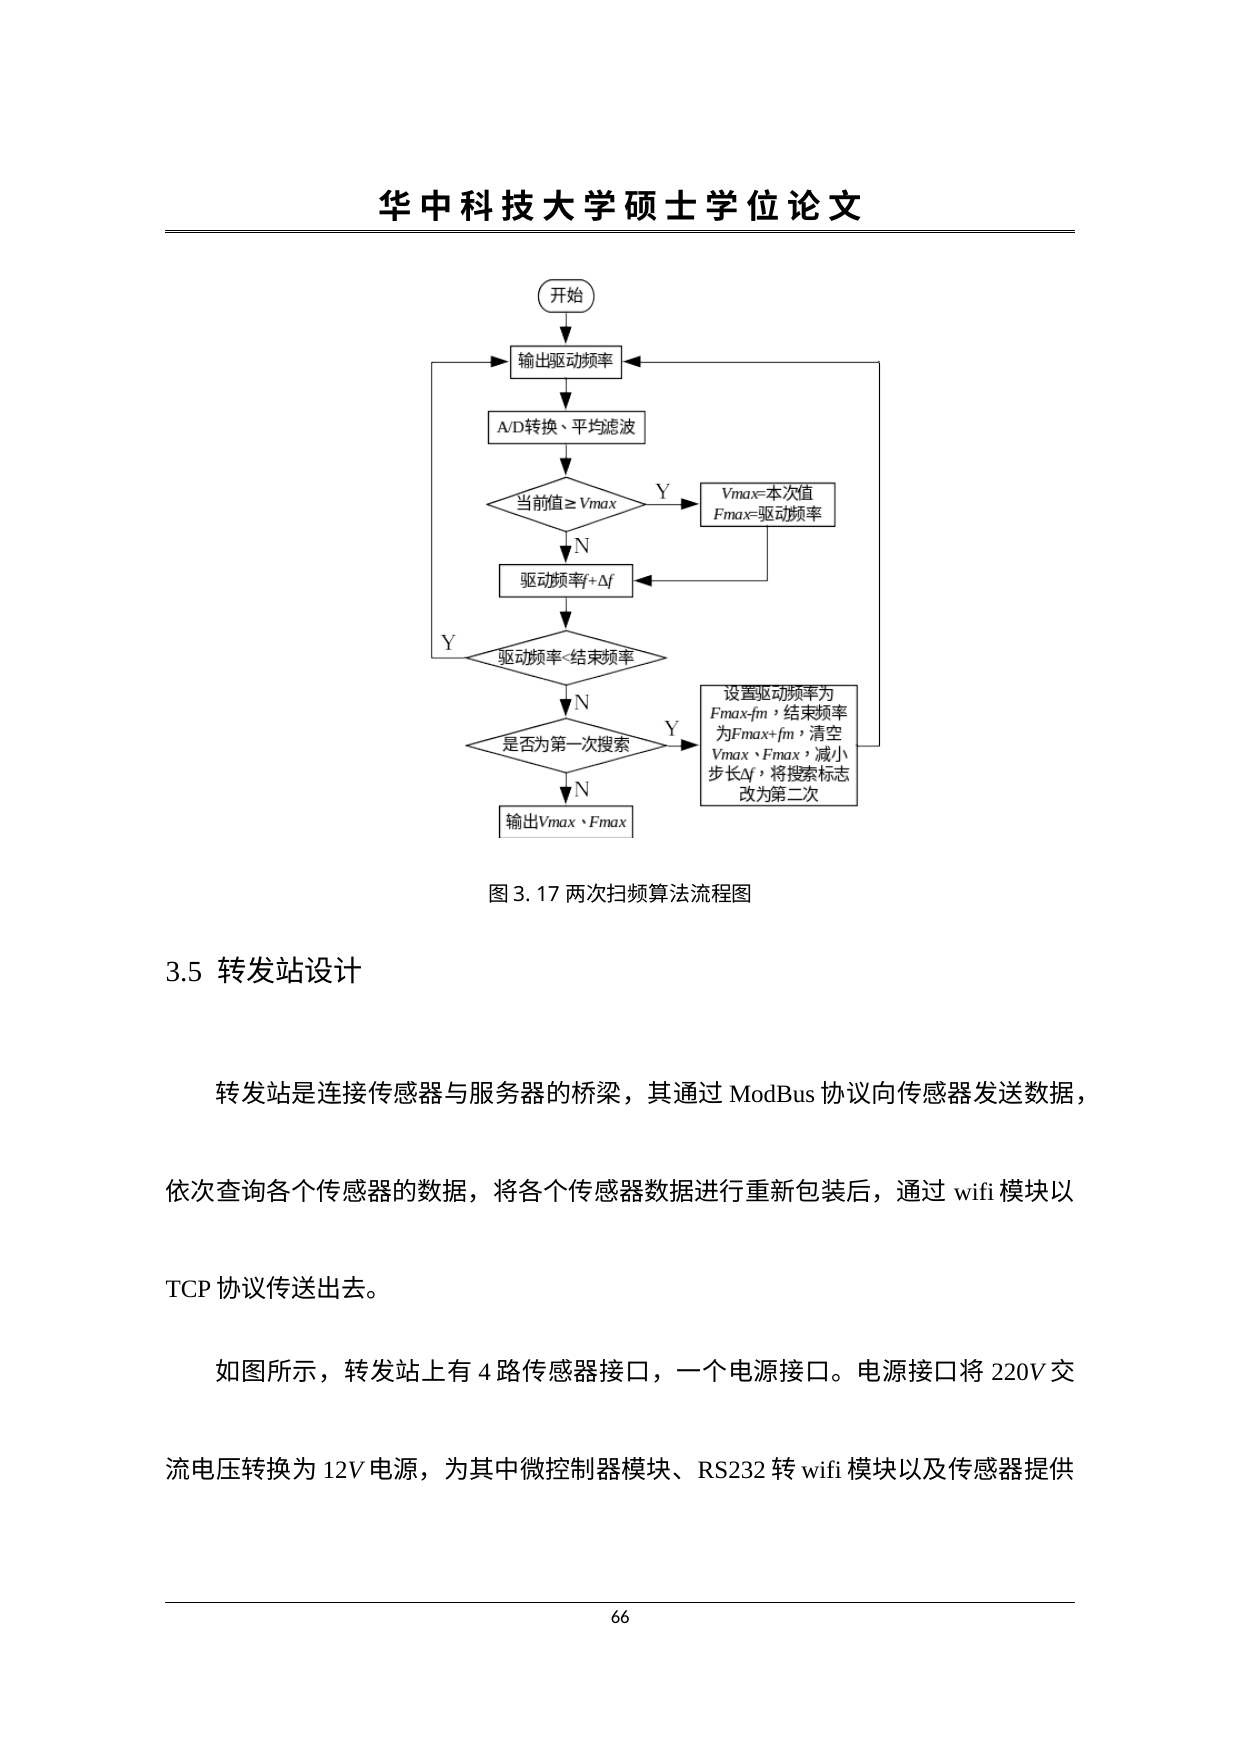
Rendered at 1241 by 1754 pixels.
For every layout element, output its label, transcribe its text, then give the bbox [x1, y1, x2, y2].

text 图3. 17 两次扫频算法流程图 [165, 877, 1075, 909]
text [165, 1337, 1075, 1500]
list 转发站设计 [165, 936, 1075, 1001]
text 转发站是连接传感器与服务器的桥梁，其通过ModBus协议向传感器发送数据，依次查询各个传感器的数据，将各个传感器数据进行重新包装后，通过wifi模块以TCP协议传送出去。 [165, 1059, 1075, 1319]
